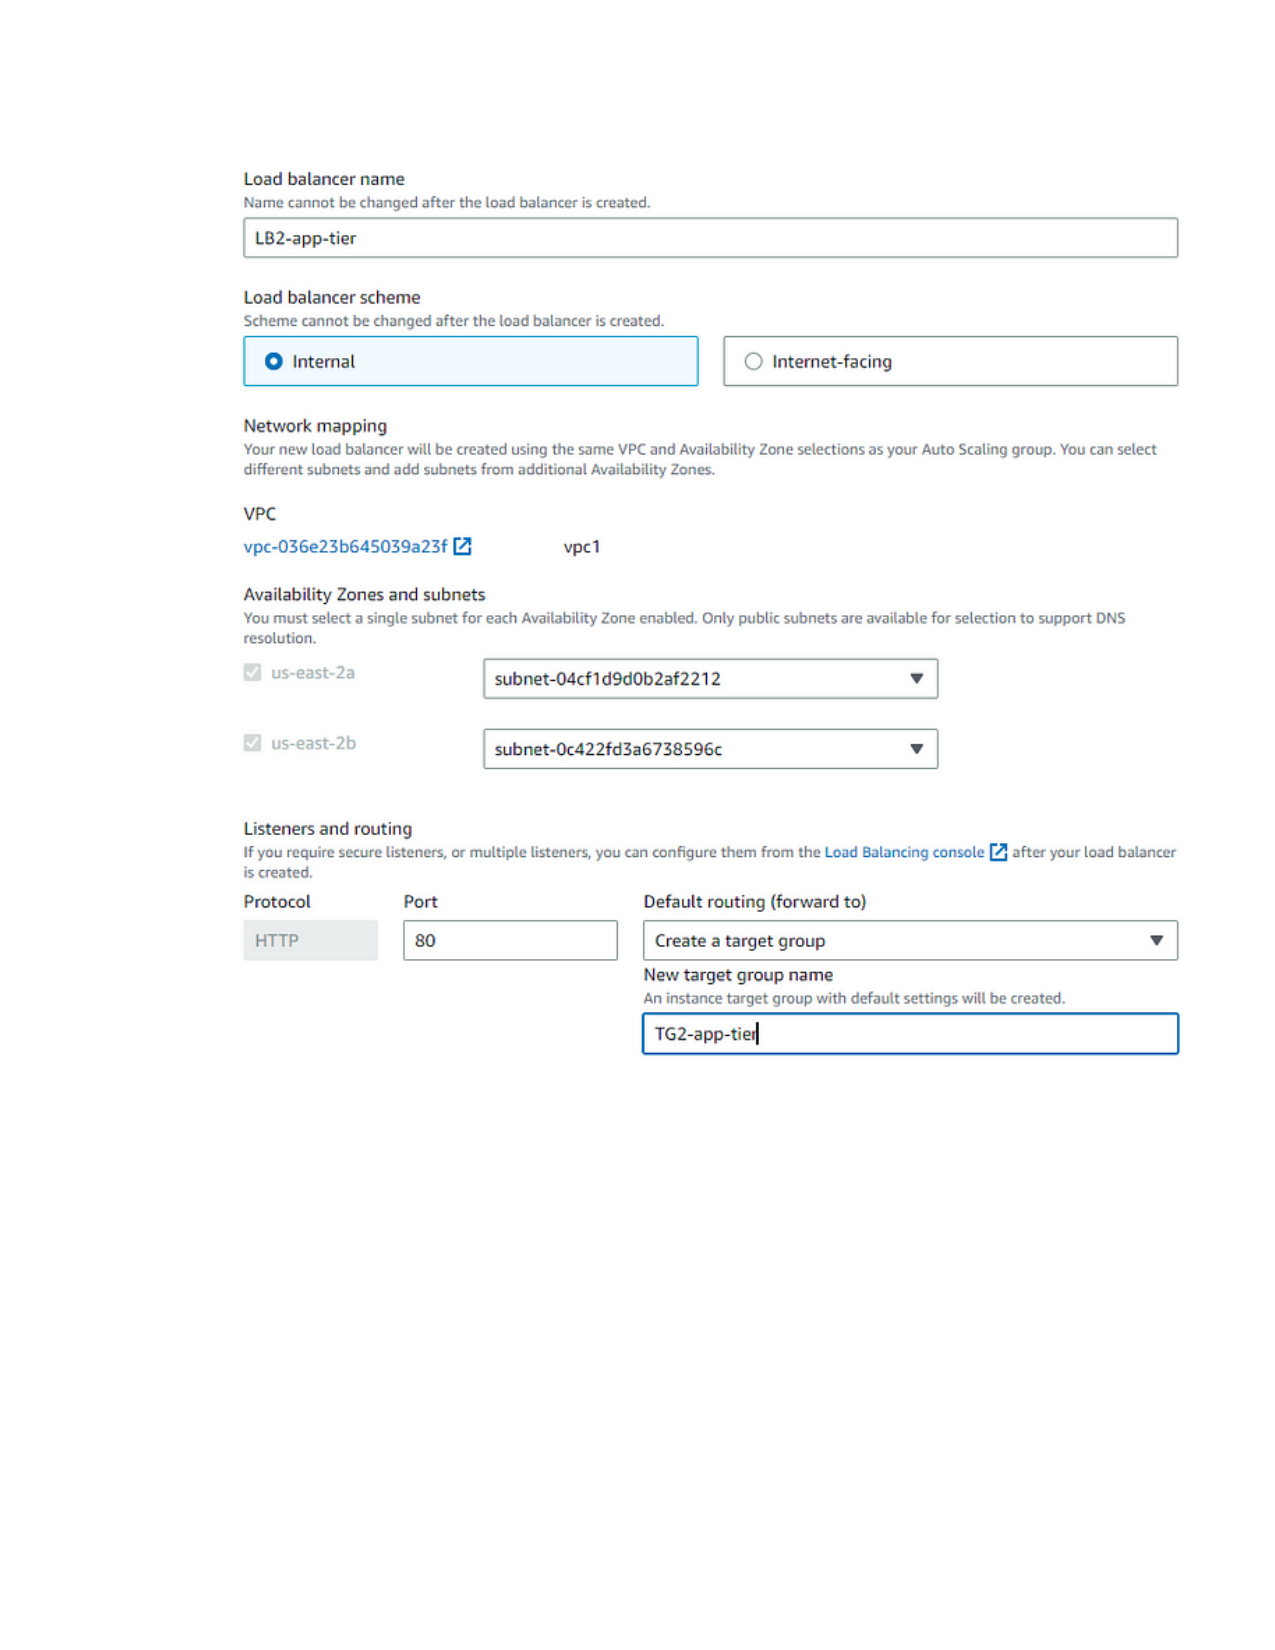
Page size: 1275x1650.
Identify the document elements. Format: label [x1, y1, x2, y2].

picture [225, 160, 1200, 1074]
